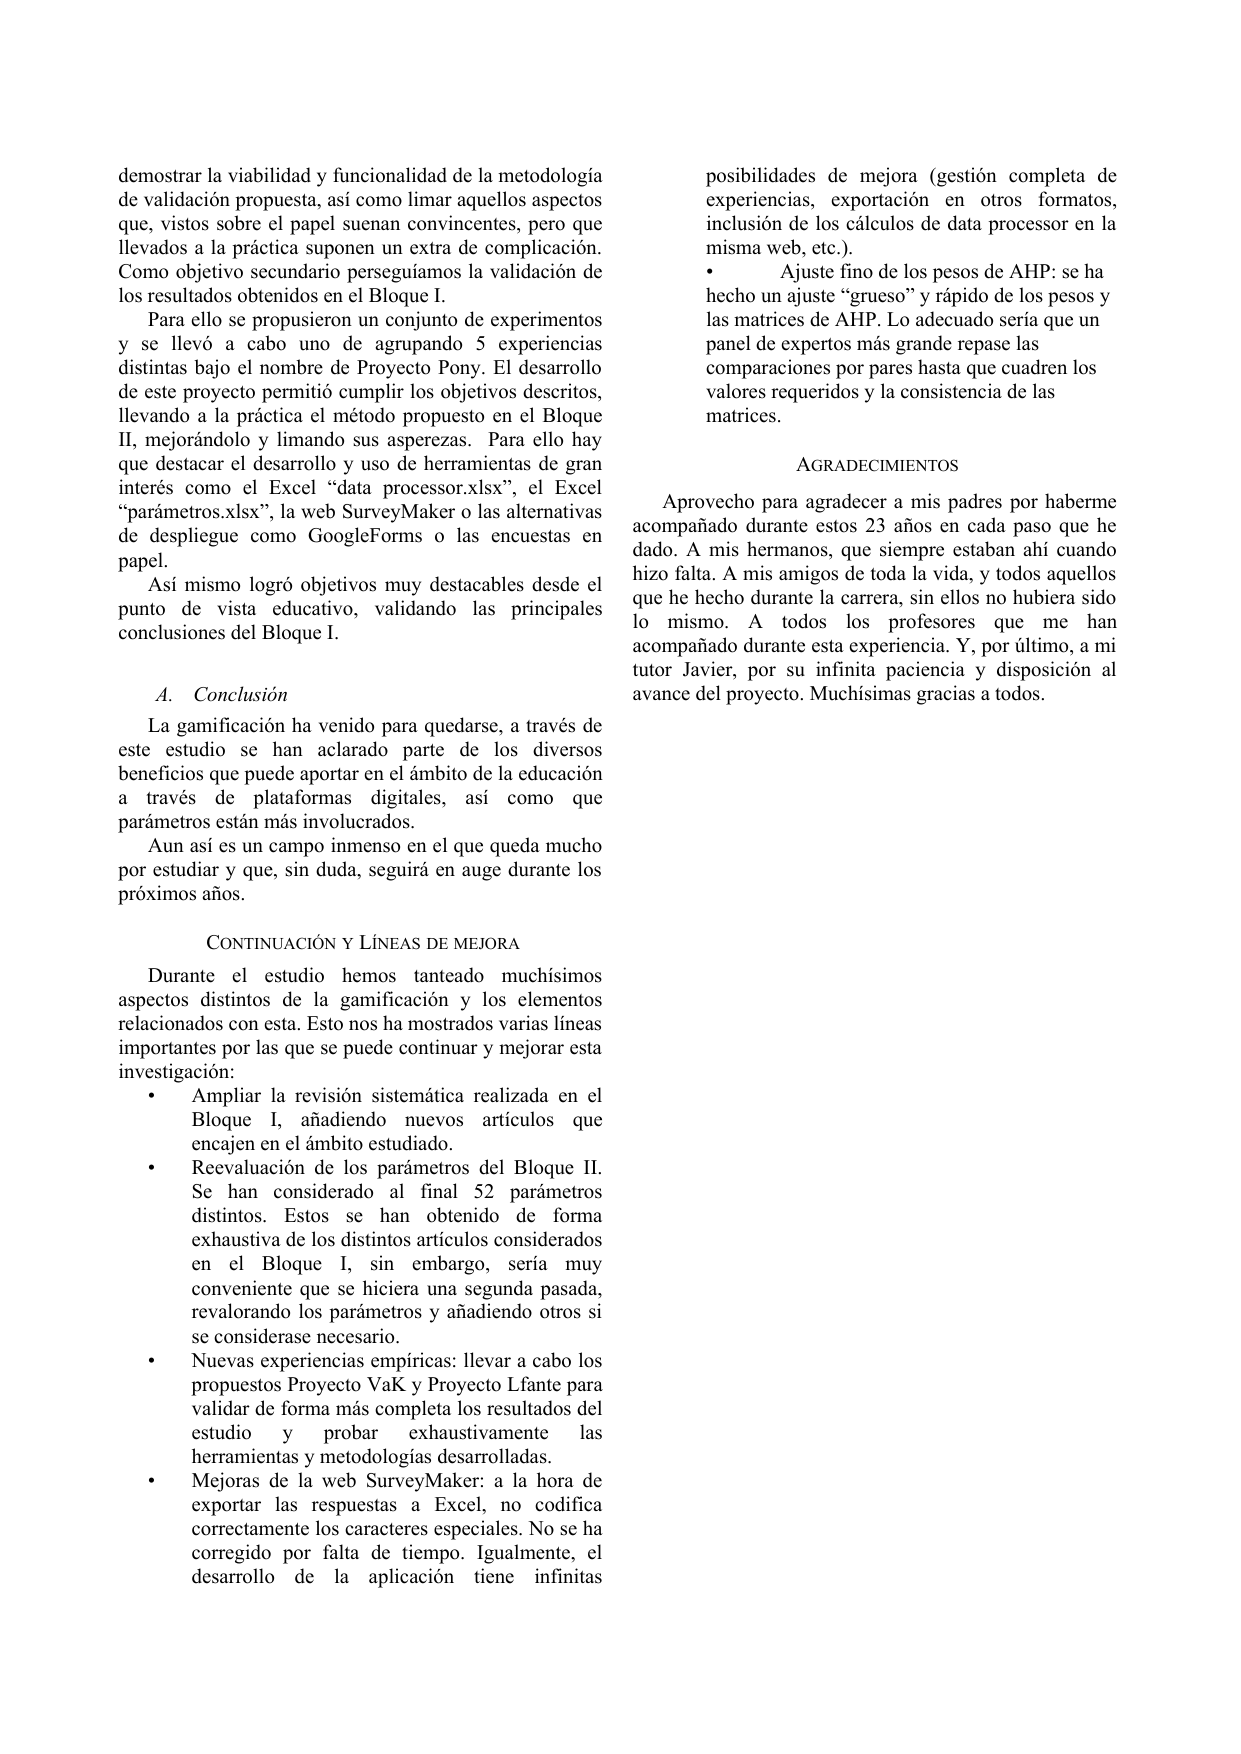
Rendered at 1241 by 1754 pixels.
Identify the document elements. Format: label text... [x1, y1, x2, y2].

list Ampliar la revisión sistemática realizada en el Bloque I, añadiendo nuevos artículos que encajen en el ámbito estudiado. [148, 1083, 603, 1155]
text La gamificación ha venido para quedarse, a través de este estudio se han aclarado parte de los diversos beneficios que puede aportar en el ámbito de la educación a través de plataformas digitales, así como que parámetros están más involucrados. [118, 713, 603, 833]
list Mejoras de la web SurveyMaker: a la hora de exportar las respuestas a Excel, no codifica correctamente los caracteres especiales. No se ha corregido por falta de tiempo. Igualmente, el desarrollo de la aplicación tiene infinitas posibilidades de mejora (gestión completa de experiencias, exportación en otros formatos, inclusión de los cálculos de data processor en la misma web, etc.). [148, 1468, 603, 1588]
list Reevaluación de los parámetros del Bloque II. Se han considerado al final 52 parámetros distintos. Estos se han obtenido de forma exhaustiva de los distintos artículos considerados en el Bloque I, sin embargo, sería muy conveniente que se hiciera una segunda pasada, revalorando los parámetros y añadiendo otros si se considerase necesario. [148, 1155, 603, 1348]
text Aun así es un campo inmenso en el que queda mucho por estudiar y que, sin duda, seguirá en auge durante los próximos años. [118, 833, 603, 905]
text Durante el estudio hemos tanteado muchísimos aspectos distintos de la gamificación y los elementos relacionados con esta. Esto nos ha mostrados varias líneas importantes por las que se puede continuar y mejorar esta investigación: [118, 963, 603, 1083]
list Ajuste fino de los pesos de AHP: se ha hecho un ajuste “grueso” y rápido de los pesos y las matrices de AHP. Lo adecuado sería que un panel de expertos más grande repase las comparaciones por pares hasta que cuadren los valores requeridos y la consistencia de las matrices. [706, 259, 1117, 427]
text Continuación y Líneas de mejora [118, 930, 608, 954]
list Mejoras de la web SurveyMaker: a la hora de exportar las respuestas a Excel, no codifica correctamente los caracteres especiales. No se ha corregido por falta de tiempo. Igualmente, el desarrollo de la aplicación tiene infinitas posibilidades de mejora (gestión completa de experiencias, exportación en otros formatos, inclusión de los cálculos de data processor en la misma web, etc.). [662, 162, 1117, 259]
list Conclusión [156, 682, 608, 706]
list Nuevas experiencias empíricas: llevar a cabo los propuestos Proyecto VaK y Proyecto Lfante para validar de forma más completa los resultados del estudio y probar exhaustivamente las herramientas y metodologías desarrolladas. [148, 1348, 603, 1468]
text Aprovecho para agradecer a mis padres por haberme acompañado durante estos 23 años en cada paso que he dado. A mis hermanos, que siempre estaban ahí cuando hizo falta. A mis amigos de toda la vida, y todos aquellos que he hecho durante la carrera, sin ellos no hubiera sido lo mismo. A todos los profesores que me han acompañado durante esta experiencia. Y, por último, a mi tutor Javier, por su infinita paciencia y disposición al avance del proyecto. Muchísimas gracias a todos. [632, 489, 1117, 705]
text Para ello se propusieron un conjunto de experimentos y se llevó a cabo uno de agrupando 5 experiencias distintas bajo el nombre de Proyecto Pony. El desarrollo de este proyecto permitió cumplir los objetivos descritos, llevando a la práctica el método propuesto en el Bloque II, mejorándolo y limando sus asperezas. Para ello hay que destacar el desarrollo y uso de herramientas de gran interés como el Excel “data processor.xlsx”, el Excel “parámetros.xlsx”, la web SurveyMaker o las alternativas de despliegue como GoogleForms o las encuestas en papel. [118, 307, 603, 572]
text Así mismo logró objetivos muy destacables desde el punto de vista educativo, validando las principales conclusiones del Bloque I. [118, 572, 603, 644]
text Agradecimientos [632, 452, 1122, 476]
